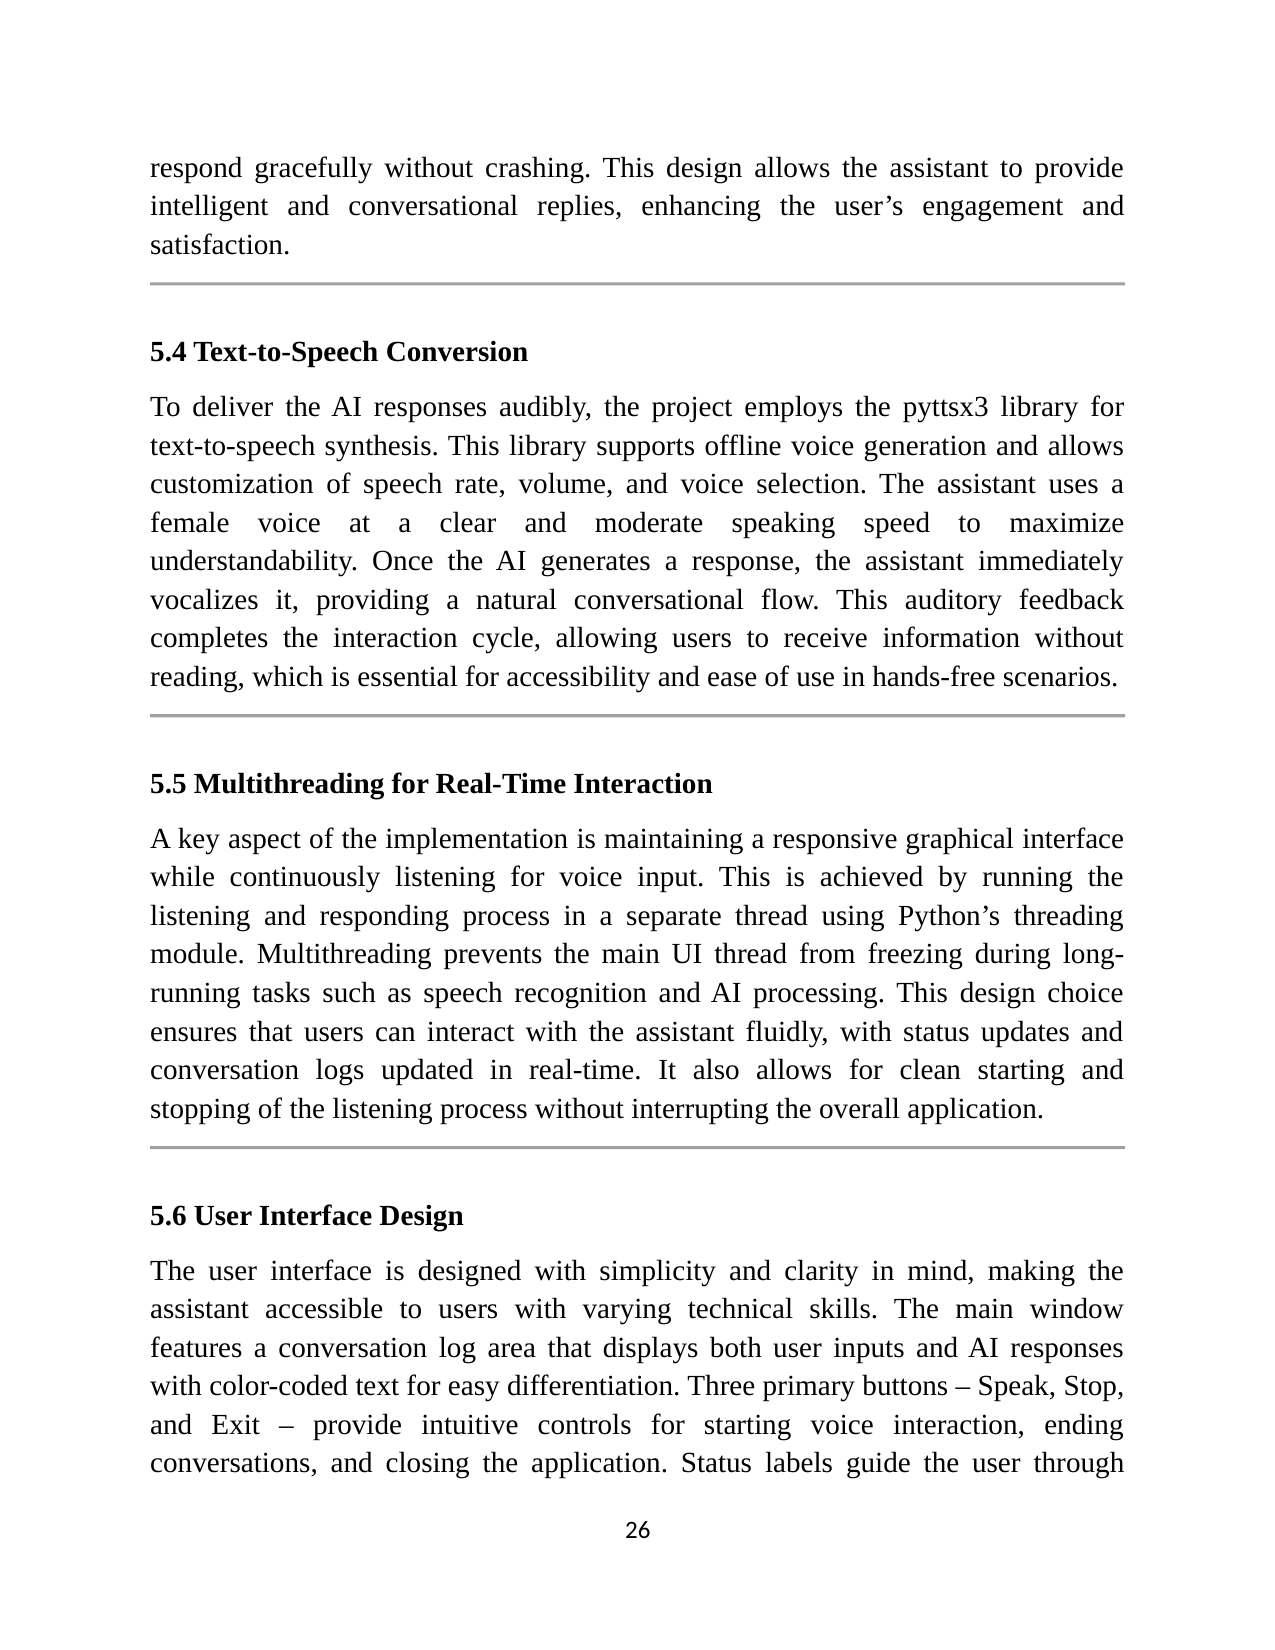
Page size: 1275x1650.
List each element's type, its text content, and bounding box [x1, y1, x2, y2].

text To deliver the AI responses audibly, the project employs the pyttsx3 library for text-to-speech synthesis. This library supports offline voice generation and allows customization of speech rate, volume, and voice selection. The assistant uses a female voice at a clear and moderate speaking speed to maximize understandability. Once the AI generates a response, the assistant immediately vocalizes it, providing a natural conversational flow. This auditory feedback completes the interaction cycle, allowing users to receive information without reading, which is essential for accessibility and ease of use in hands-free scenarios. [150, 389, 1125, 692]
text 5.6 User Interface Design [150, 1198, 1125, 1231]
text 5.4 Text-to-Speech Conversion [150, 334, 1125, 367]
text A key aspect of the implementation is maintaining a responsive graphical interface while continuously listening for voice input. This is achieved by running the listening and responding process in a separate thread using Python’s threading module. Multithreading prevents the main UI thread from freezing during long-running tasks such as speech recognition and AI processing. This design choice ensures that users can interact with the assistant fluidly, with status updates and conversation logs updated in real-time. It also allows for clean starting and stopping of the listening process without interrupting the overall application. [150, 821, 1125, 1124]
text 5.5 Multithreading for Real-Time Interaction [150, 766, 1125, 799]
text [150, 150, 1125, 261]
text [150, 1253, 1125, 1479]
